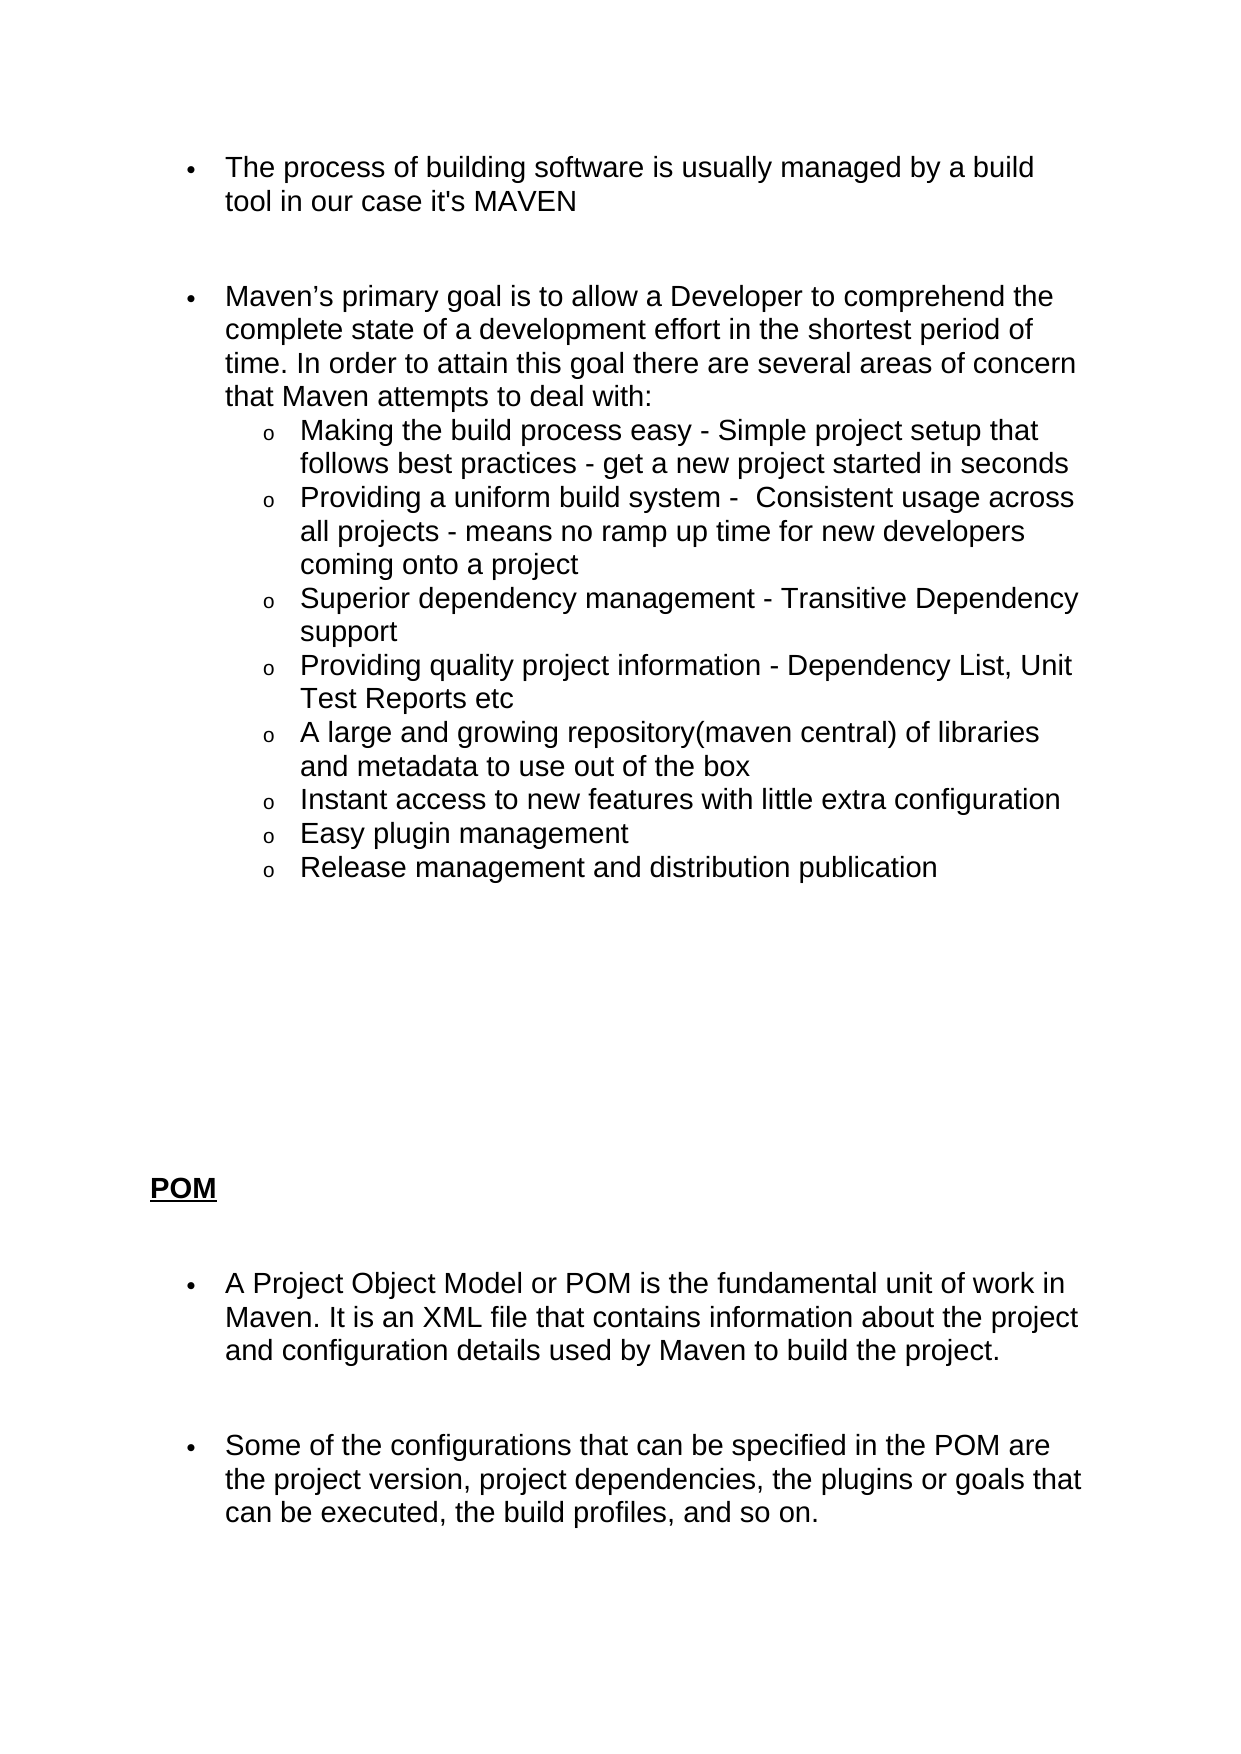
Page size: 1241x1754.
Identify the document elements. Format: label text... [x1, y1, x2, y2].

list Release management and distribution publication [262, 849, 1090, 883]
list Making the build process easy - Simple project setup that follows best practices - get a new project started in seconds [262, 413, 1090, 480]
list Providing quality project information - Dependency List, Unit Test Reports etc [262, 648, 1090, 715]
text POM [150, 1171, 1090, 1204]
list A Project Object Model or POM is the fundamental unit of work in Maven. It is an XML file that contains information about the project and configuration details used by Maven to build the project. [187, 1266, 1090, 1367]
list Maven’s primary goal is to allow a Developer to comprehend the complete state of a development effort in the shortest period of time. In order to attain this goal there are several areas of concern that Maven attempts to deal with: [187, 279, 1090, 413]
list Providing a uniform build system - Consistent usage across all projects - means no ramp up time for new developers coming onto a project [262, 480, 1090, 581]
list Superior dependency management - Transitive Dependency support [262, 581, 1090, 648]
list The process of building software is usually managed by a build tool in our case it's MAVEN [187, 150, 1090, 217]
list Some of the configurations that can be specified in the POM are the project version, project dependencies, the plugins or goals that can be executed, the build profiles, and so on. [187, 1428, 1090, 1529]
list Instant access to new features with little extra configuration [262, 782, 1090, 816]
list A large and growing repository(maven central) of libraries and metadata to use out of the box [262, 715, 1090, 782]
list Easy plugin management [262, 816, 1090, 849]
